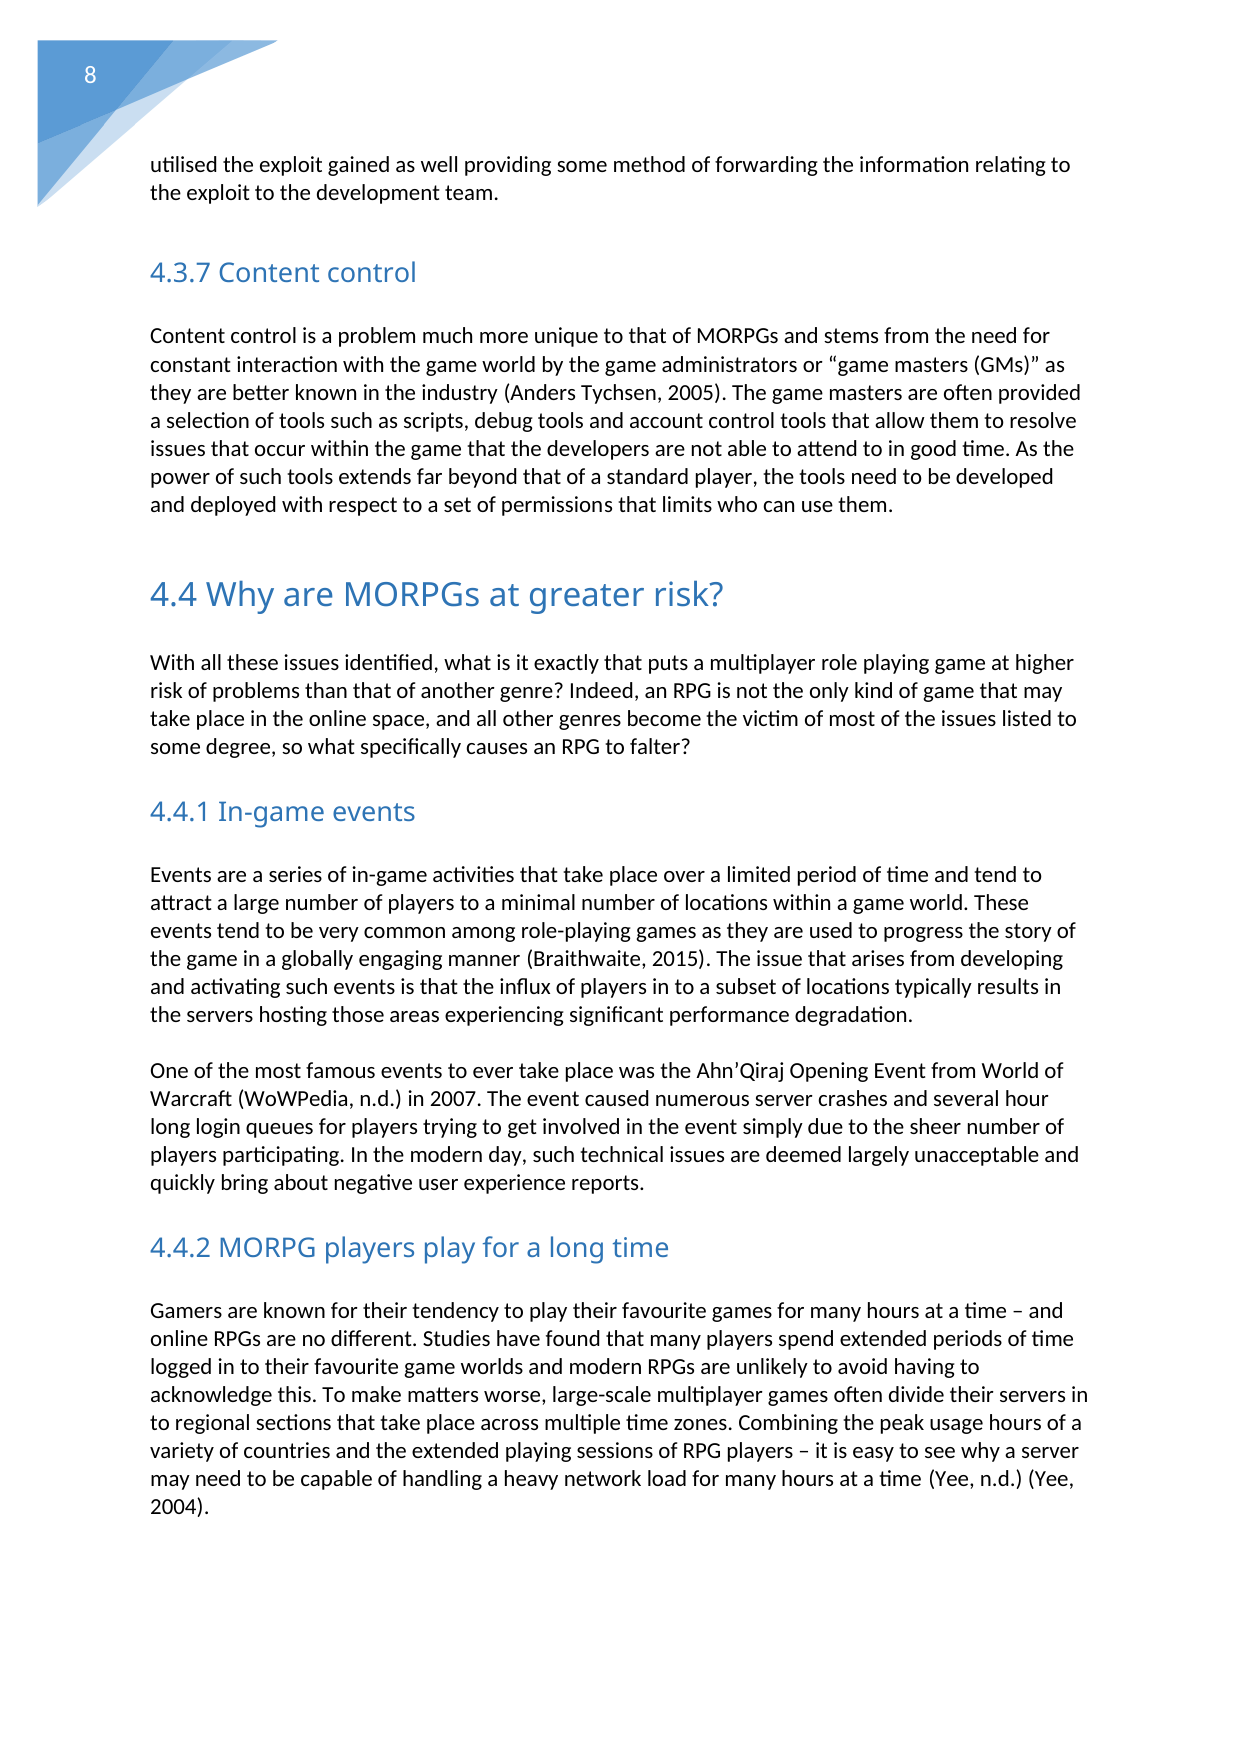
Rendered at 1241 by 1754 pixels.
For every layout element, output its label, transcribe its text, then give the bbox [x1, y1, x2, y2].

text Gamers are known for their tendency to play their favourite games for many hours at a time – and online RPGs are no different. Studies have found that many players spend extended periods of time logged in to their favourite game worlds and modern RPGs are unlikely to avoid having to acknowledge this. To make matters worse, large-scale multiplayer games often divide their servers in to regional sections that take place across multiple time zones. Combining the peak usage hours of a variety of countries and the extended playing sessions of RPG players – it is easy to see why a server may need to be capable of handling a heavy network load for many hours at a time . [150, 1296, 1090, 1520]
subtitle 4.4.2 MORPG players play for a long time [150, 1228, 1090, 1265]
subtitle 4.3.7 Content control [150, 254, 1090, 291]
subtitle 4.4 Why are MORPGs at greater risk? [150, 571, 1090, 616]
text Events are a series of in-game activities that take place over a limited period of time and tend to attract a large number of players to a minimal number of locations within a game world. These events tend to be very common among role-playing games as they are used to progress the story of the game in a globally engaging manner . The issue that arises from developing and activating such events is that the influx of players in to a subset of locations typically results in the servers hosting those areas experiencing significant performance degradation. [150, 860, 1090, 1028]
subtitle 4.4.1 In-game events [150, 792, 1090, 829]
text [150, 150, 1090, 206]
picture [37, 40, 279, 209]
text Content control is a problem much more unique to that of MORPGs and stems from the need for constant interaction with the game world by the game administrators or “game masters (GMs)” as they are better known in the industry . The game masters are often provided a selection of tools such as scripts, debug tools and account control tools that allow them to resolve issues that occur within the game that the developers are not able to attend to in good time. As the power of such tools extends far beyond that of a standard player, the tools need to be developed and deployed with respect to a set of permissions that limits who can use them. [150, 322, 1090, 518]
text With all these issues identified, what is it exactly that puts a multiplayer role playing game at higher risk of problems than that of another genre? Indeed, an RPG is not the only kind of game that may take place in the online space, and all other genres become the victim of most of the issues listed to some degree, so what specifically causes an RPG to falter? [150, 648, 1090, 760]
text One of the most famous events to ever take place was the Ahn’Qiraj Opening Event from World of Warcraft in 2007. The event caused numerous server crashes and several hour long login queues for players trying to get involved in the event simply due to the sheer number of players participating. In the modern day, such technical issues are deemed largely unacceptable and quickly bring about negative user experience reports. [150, 1056, 1090, 1196]
